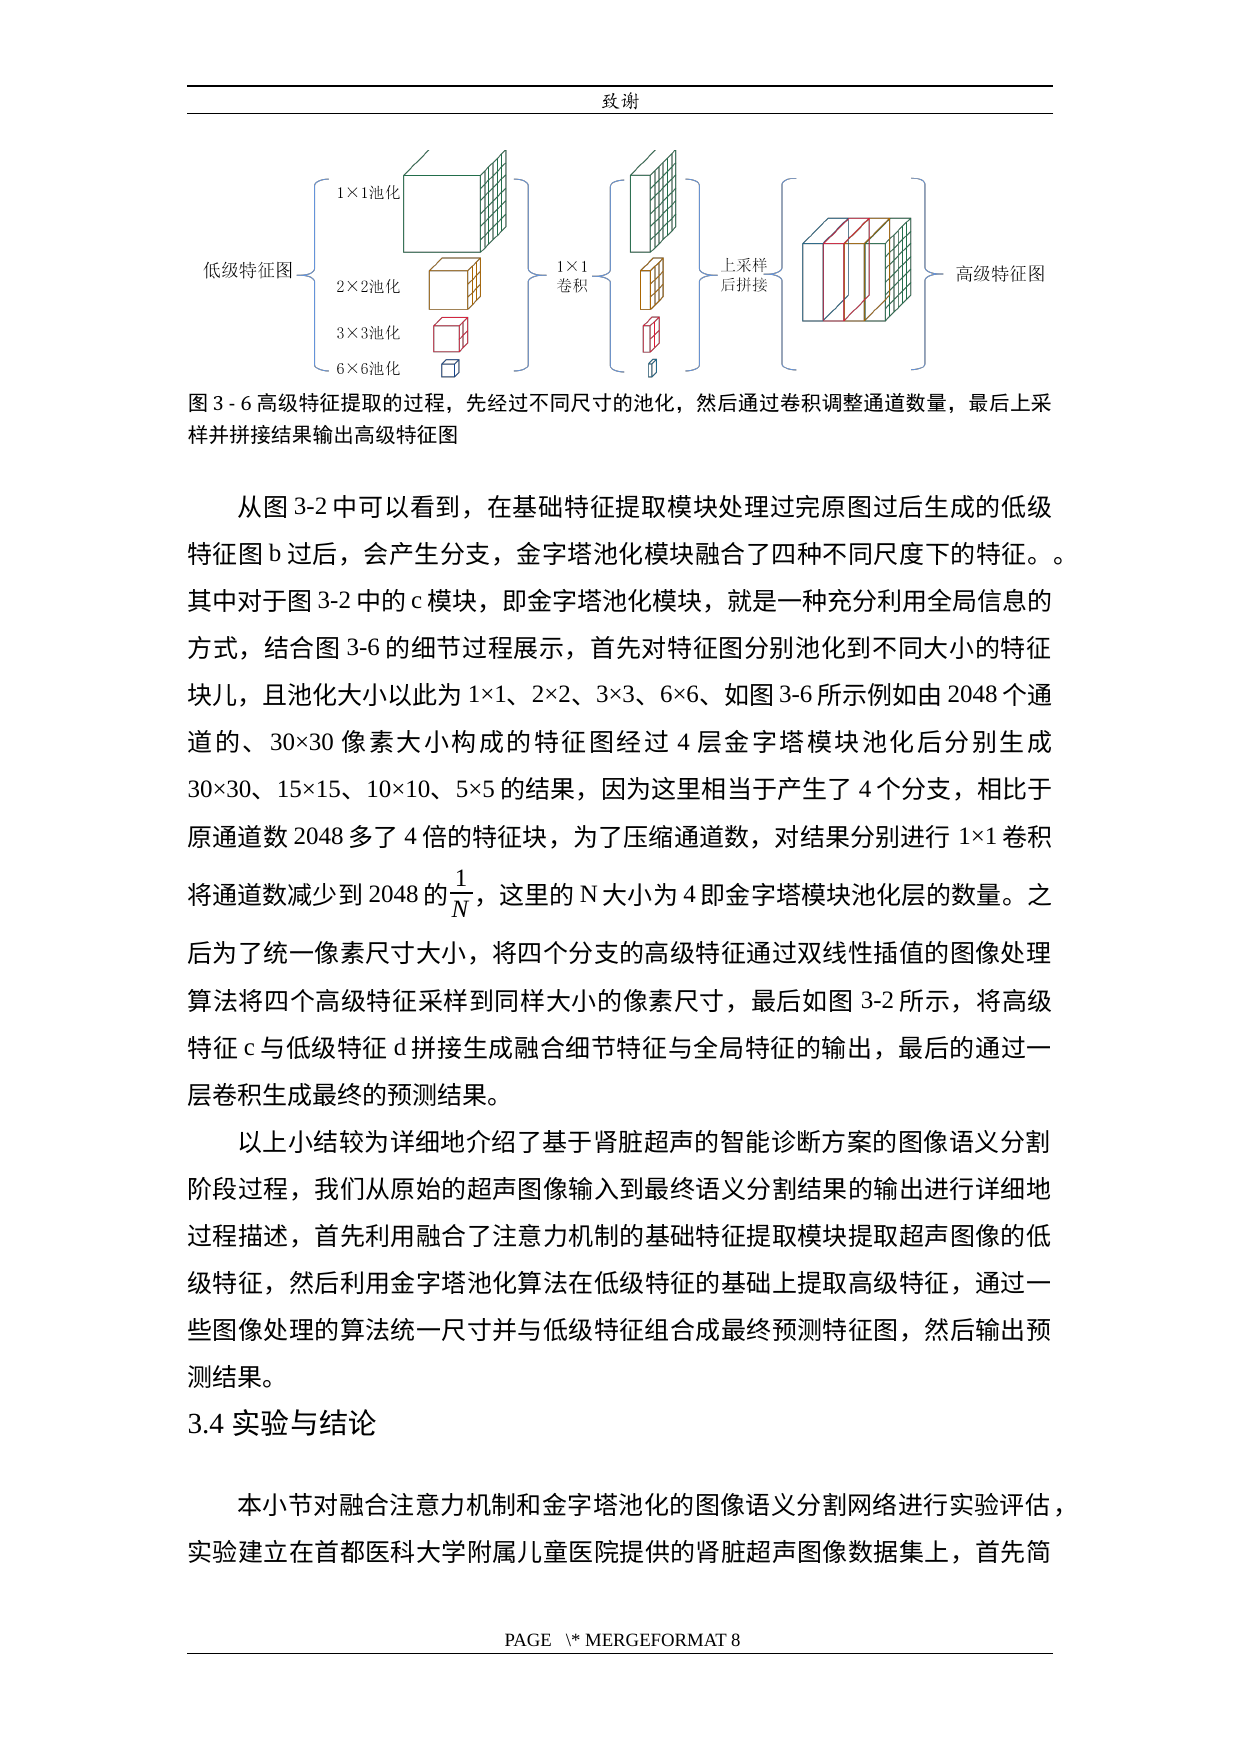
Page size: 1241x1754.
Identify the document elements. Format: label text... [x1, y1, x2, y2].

subtitle 3.4 实验与结论 [187, 1405, 1053, 1440]
text 图3 - 6 高级特征提取的过程，先经过不同尺寸的池化，然后通过卷积调整通道数量，最后上采样并拼接结果输出高级特征图 [187, 389, 1053, 445]
picture [187, 150, 1061, 382]
text 以上小结较为详细地介绍了基于肾脏超声的智能诊断方案的图像语义分割阶段过程，我们从原始的超声图像输入到最终语义分割结果的输出进行详细地过程描述，首先利用融合了注意力机制的基础特征提取模块提取超声图像的低级特征，然后利用金字塔池化算法在低级特征的基础上提取高级特征，通过一些图像处理的算法统一尺寸并与低级特征组合成最终预测特征图，然后输出预测结果。 [187, 1122, 1053, 1394]
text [187, 1486, 1053, 1569]
text 从图3-2中可以看到，在基础特征提取模块处理过完原图过后生成的低级特征图b过后，会产生分支，金字塔池化模块融合了四种不同尺度下的特征。。其中对于图3-2中的c模块，即金字塔池化模块，就是一种充分利用全局信息的方式，结合图3-6的细节过程展示，首先对特征图分别池化到不同大小的特征块儿，且池化大小以此为1×1、2×2、3×3、6×6、如图3-6所示例如由2048个通道的、30×30像素大小构成的特征图经过4层金字塔模块池化后分别生成30×30、15×15、10×10、5×5的结果，因为这里相当于产生了4个分支，相比于原通道数2048多了4倍的特征块，为了压缩通道数，对结果分别进行1×1卷积将通道数减少到2048的，这里的N大小为4即金字塔模块池化层的数量。之后为了统一像素尺寸大小，将四个分支的高级特征通过双线性插值的图像处理算法将四个高级特征采样到同样大小的像素尺寸，最后如图3-2所示，将高级特征c与低级特征d拼接生成融合细节特征与全局特征的输出，最后的通过一层卷积生成最终的预测结果。 [187, 487, 1053, 1111]
